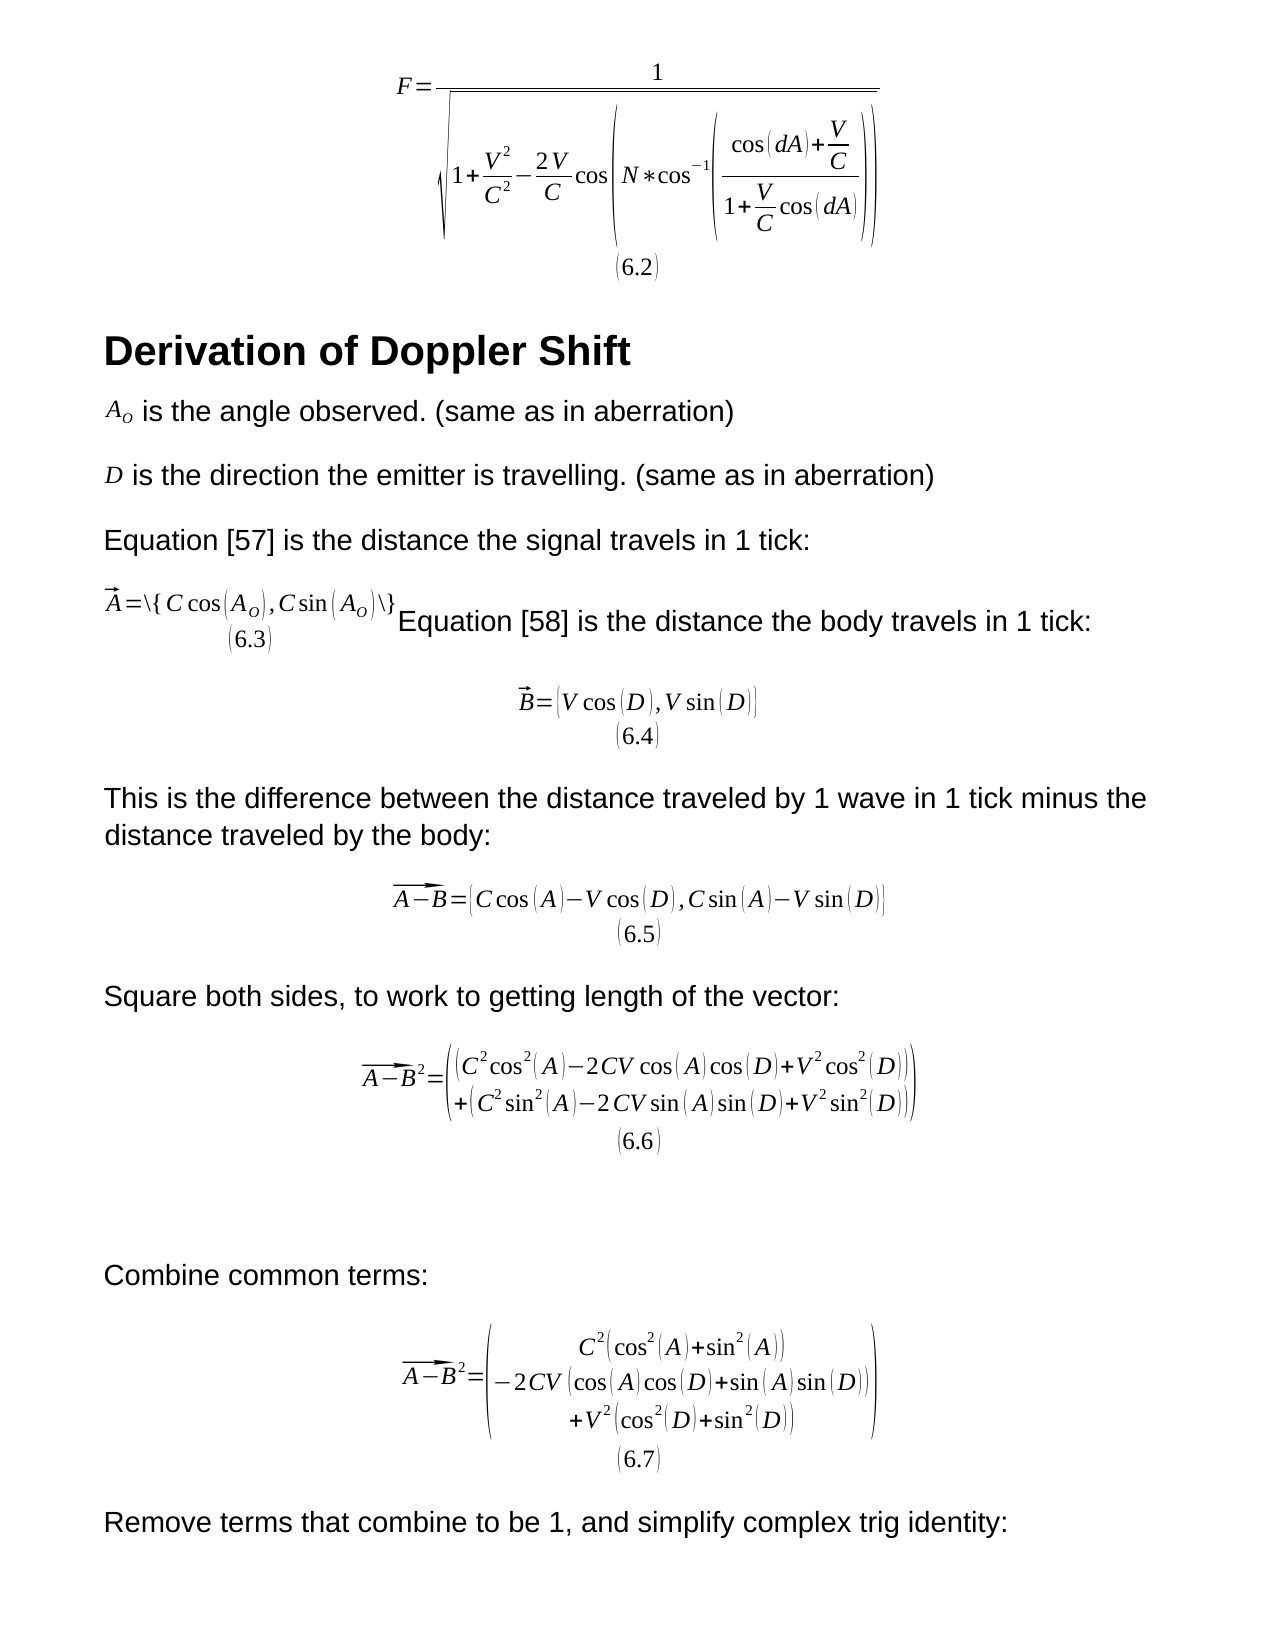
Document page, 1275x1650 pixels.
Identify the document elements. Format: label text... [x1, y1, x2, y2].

text This is the difference between the distance traveled by 1 wave in 1 tick minus the distance traveled by the body: [103, 782, 1172, 852]
text Equation [57] is the distance the signal travels in 1 tick: [103, 522, 1172, 556]
text Square both sides, to work to getting length of the vector: [103, 979, 1172, 1012]
text Combine common terms: [103, 1258, 1172, 1291]
text Equation [58] is the distance the body travels in 1 tick: [103, 587, 1172, 654]
text is the direction the emitter is travelling. (same as in aberration) [103, 458, 1172, 492]
text is the angle observed. (same as in aberration) [103, 394, 1172, 428]
subtitle Derivation of Doppler Shift [103, 326, 1172, 374]
text Remove terms that combine to be 1, and simplify complex trig identity: [103, 1504, 1172, 1538]
